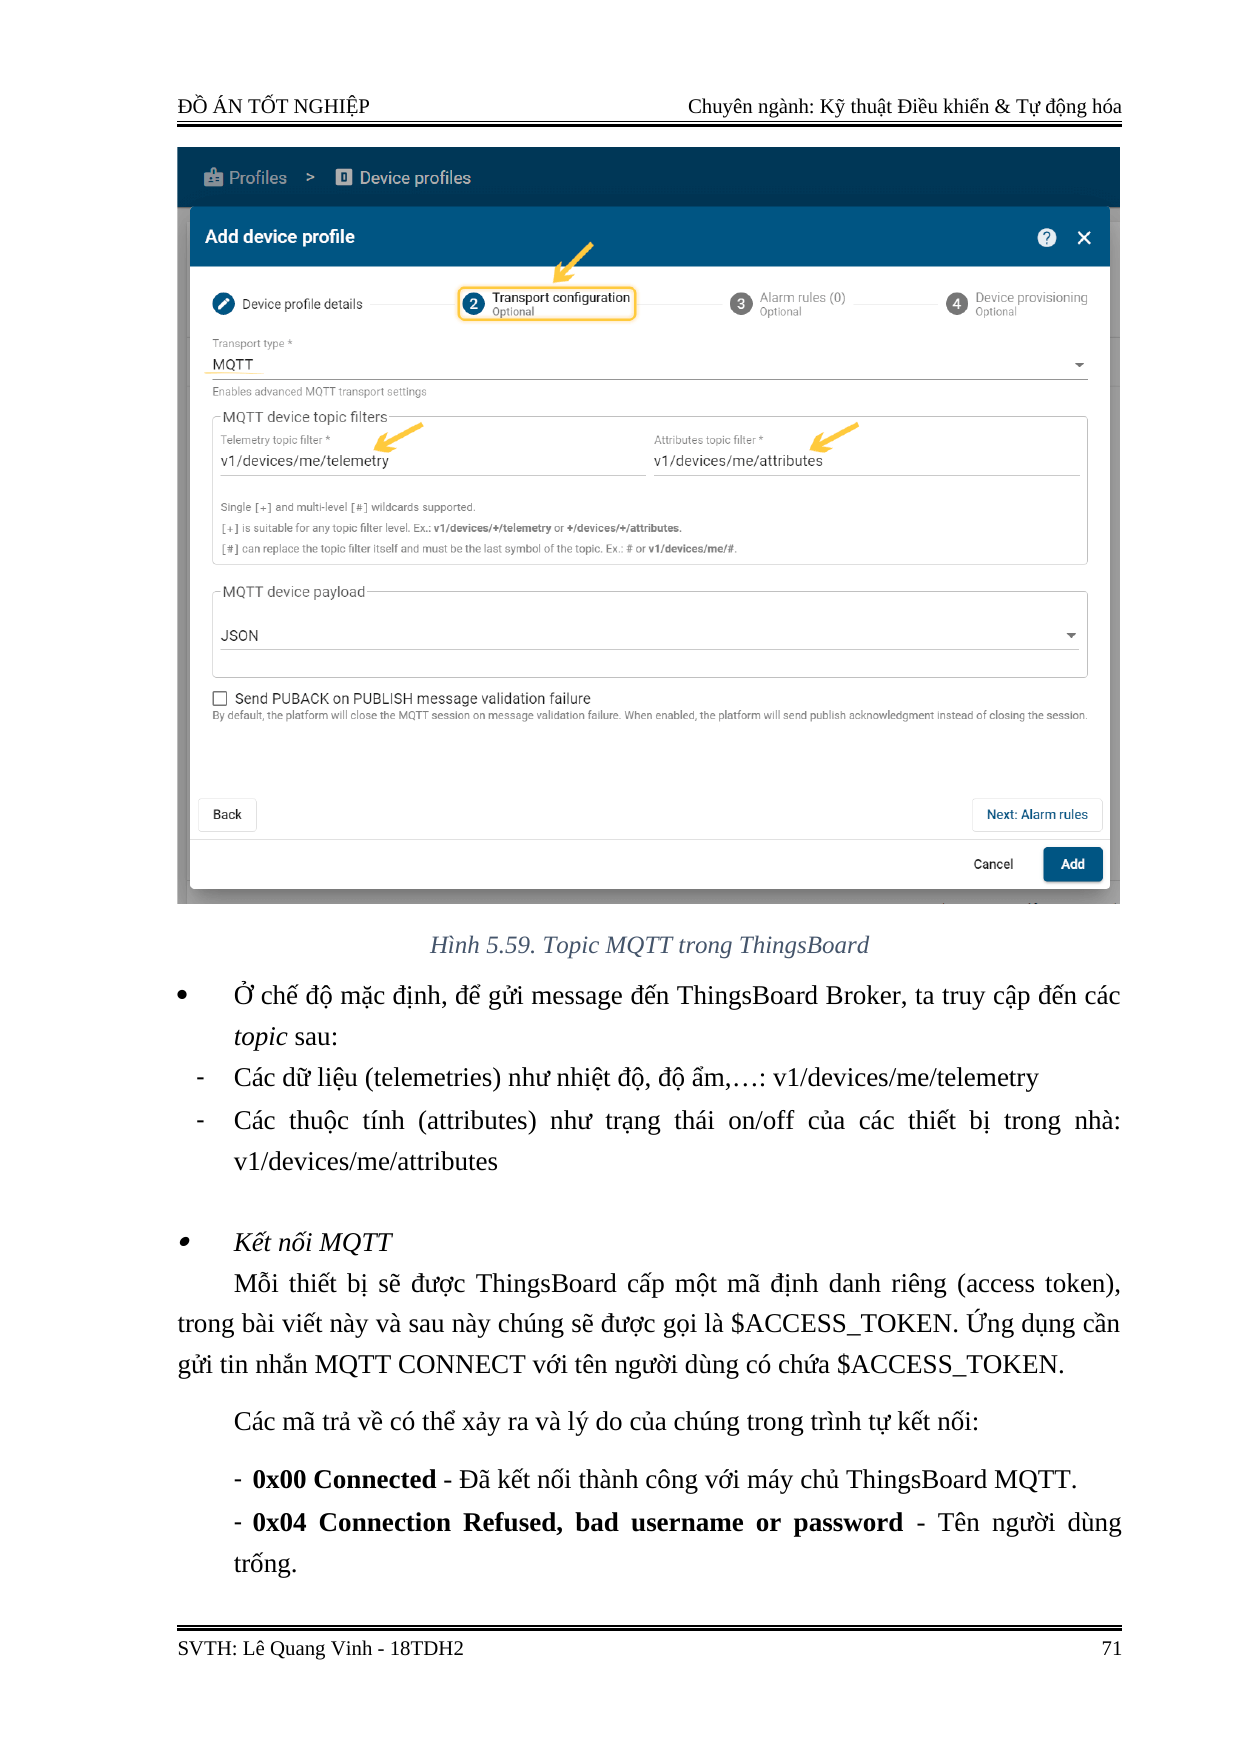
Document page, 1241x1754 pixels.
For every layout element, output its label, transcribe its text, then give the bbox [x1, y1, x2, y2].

list Mỗi thiết bị sẽ được ThingsBoard cấp một mã định danh riêng (access token), trong bài viết này và sau này chúng sẽ được gọi là $ACCESS_TOKEN. Ứng dụng cần gửi tin nhắn MQTT CONNECT với tên người dùng có chứa $ACCESS_TOKEN. [177, 1267, 1122, 1379]
list 0x04 Connection Refused, bad username or password - Tên người dùng trống. [233, 1505, 1122, 1578]
text Các mã trả về có thể xảy ra và lý do của chúng trong trình tự kết nối: [177, 1405, 1122, 1436]
list Các thuộc tính (attributes) như trạng thái on/off của các thiết bị trong nhà: v1/devices/me/attributes [196, 1103, 1122, 1177]
list Ở chế độ mặc định, để gửi message đến ThingsBoard Broker, ta truy cập đến các topic sau: [177, 979, 1122, 1051]
picture [177, 147, 1120, 904]
list Kết nối MQTT [177, 1226, 1122, 1257]
list Các dữ liệu (telemetries) như nhiệt độ, độ ẩm,…: v1/devices/me/telemetry [196, 1060, 1122, 1093]
list 0x00 Connected - Đã kết nối thành công với máy chủ ThingsBoard MQTT. [233, 1462, 1122, 1495]
